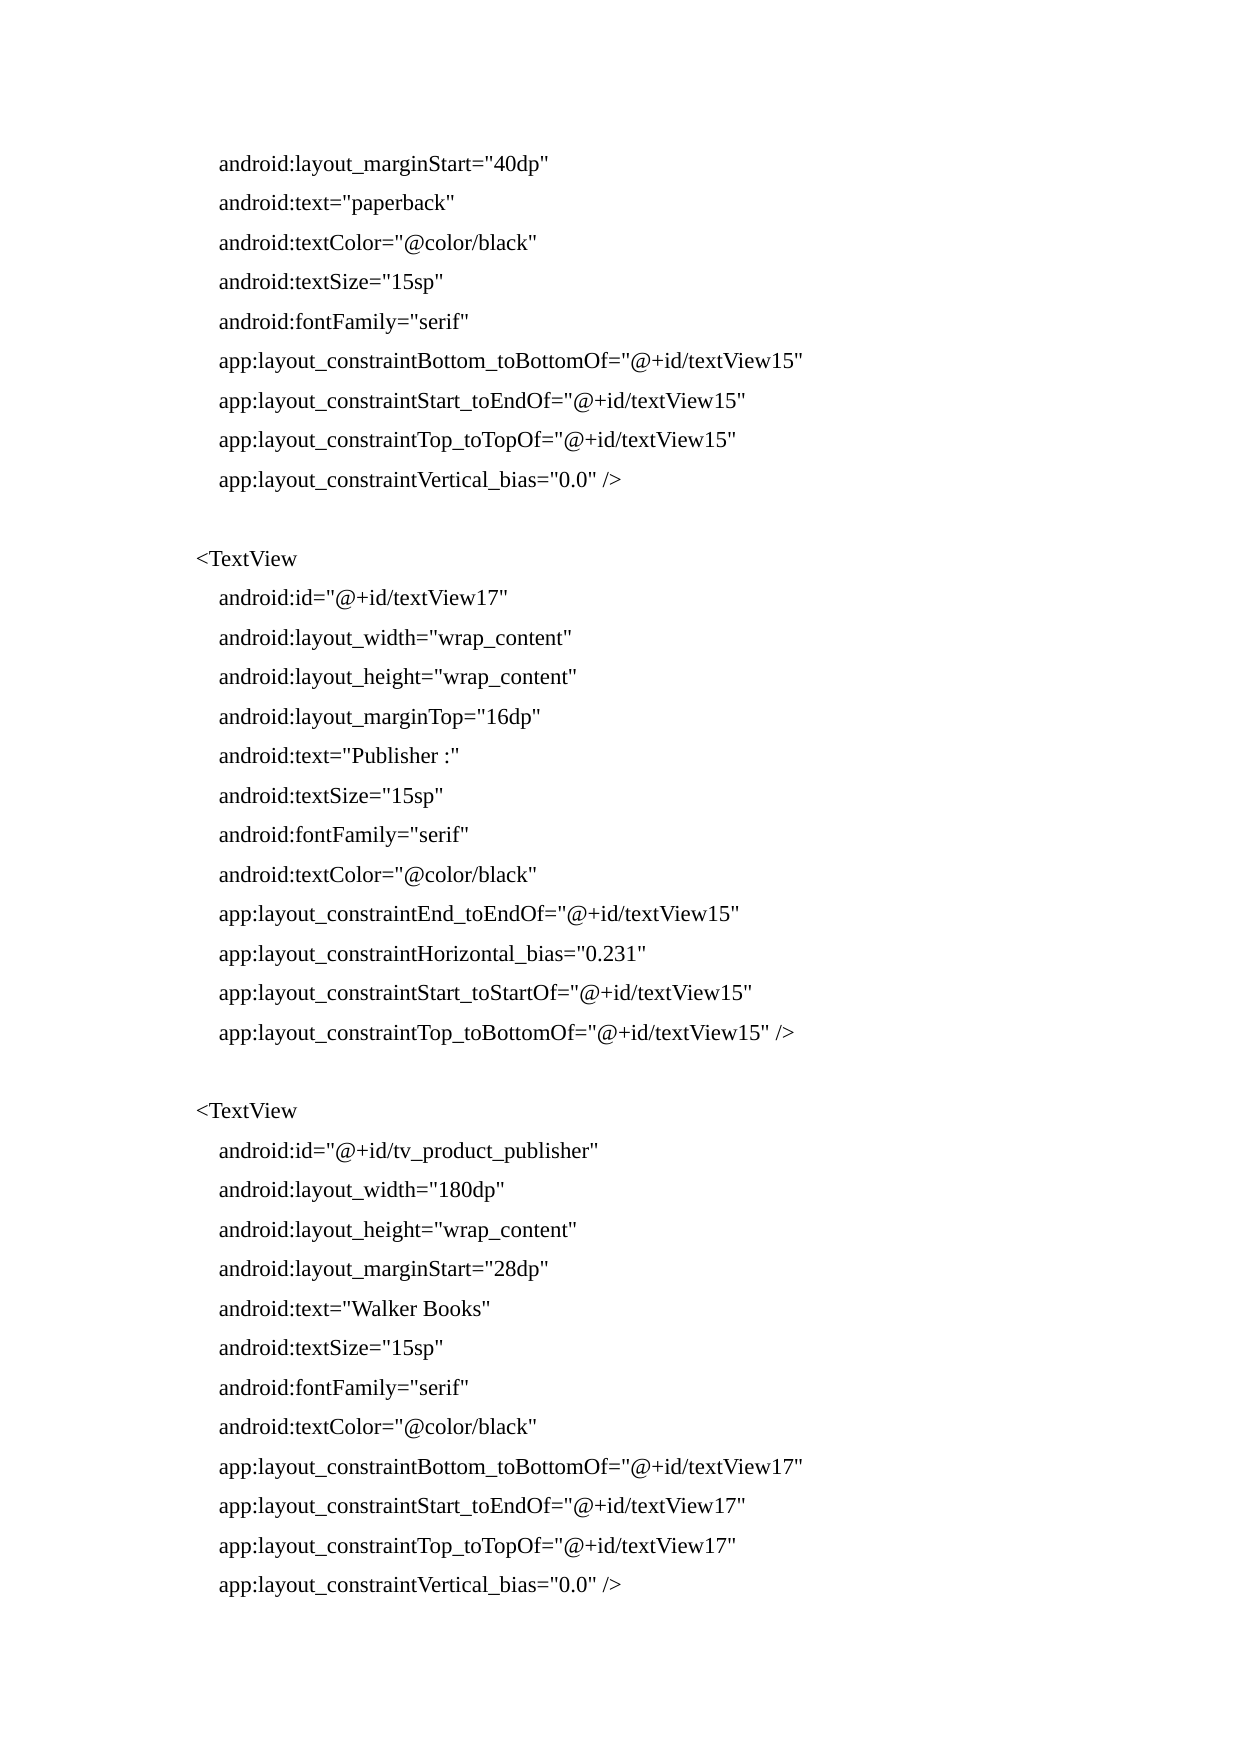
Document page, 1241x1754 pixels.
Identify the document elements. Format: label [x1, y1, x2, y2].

text [150, 150, 1090, 1598]
